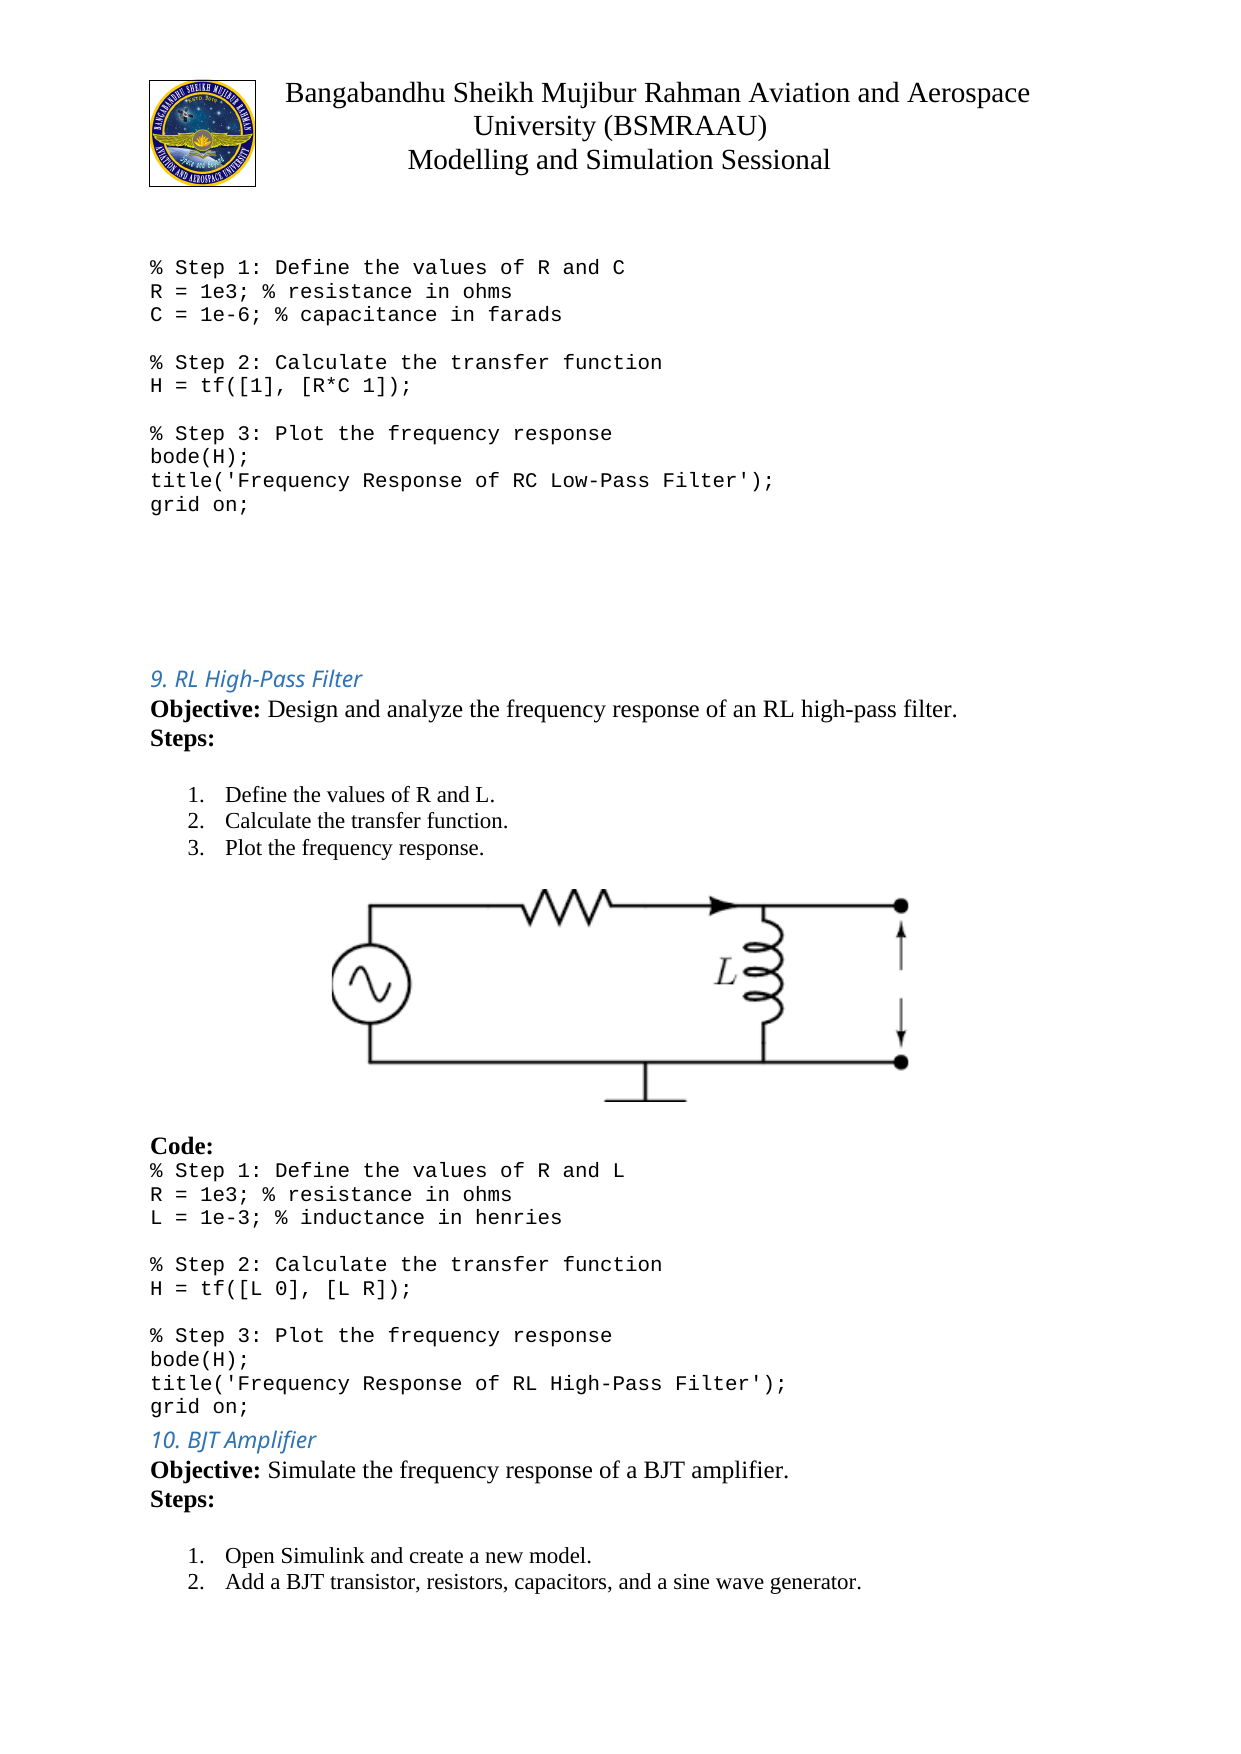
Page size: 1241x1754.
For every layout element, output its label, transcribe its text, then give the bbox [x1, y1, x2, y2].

text H = tf([1], [R*C 1]); [150, 375, 1090, 399]
text R = 1e3; % resistance in ohms [150, 1183, 1090, 1207]
list Plot the frequency response. [187, 834, 1090, 860]
text title('Frequency Response of RL High-Pass Filter'); [150, 1373, 1090, 1396]
text % Step 2: Calculate the transfer function [150, 1254, 1090, 1278]
text % Step 1: Define the values of R and C [150, 257, 1090, 281]
text title('Frequency Response of RC Low-Pass Filter'); [150, 470, 1090, 494]
text % Step 3: Plot the frequency response [150, 1325, 1090, 1349]
text Steps: [150, 1484, 1090, 1513]
list Open Simulink and create a new model. [187, 1542, 1090, 1568]
list Add a BJT transistor, resistors, capacitors, and a sine wave generator. [187, 1568, 1090, 1595]
list Calculate the transfer function. [187, 808, 1090, 834]
subtitle 10. BJT Amplifier [150, 1424, 1090, 1455]
picture [331, 889, 909, 1102]
text L = 1e-3; % inductance in henries [150, 1207, 1090, 1231]
text % Step 1: Define the values of R and L [150, 1160, 1090, 1183]
list Define the values of R and L. [187, 781, 1090, 808]
text grid on; [150, 1396, 1090, 1420]
text Objective: Design and analyze the frequency response of an RL high-pass filter. [150, 694, 1090, 723]
text % Step 3: Plot the frequency response [150, 423, 1090, 446]
picture [150, 81, 255, 186]
text H = tf([L 0], [L R]); [150, 1278, 1090, 1302]
text Steps: [150, 723, 1090, 752]
text bode(H); [150, 1349, 1090, 1373]
text R = 1e3; % resistance in ohms [150, 281, 1090, 304]
text C = 1e-6; % capacitance in farads [150, 304, 1090, 328]
text Objective: Simulate the frequency response of a BJT amplifier. [150, 1455, 1090, 1484]
text bode(H); [150, 446, 1090, 470]
text Code: [150, 1131, 1090, 1160]
text % Step 2: Calculate the transfer function [150, 352, 1090, 375]
subtitle 9. RL High-Pass Filter [150, 663, 1090, 694]
text grid on; [150, 494, 1090, 517]
